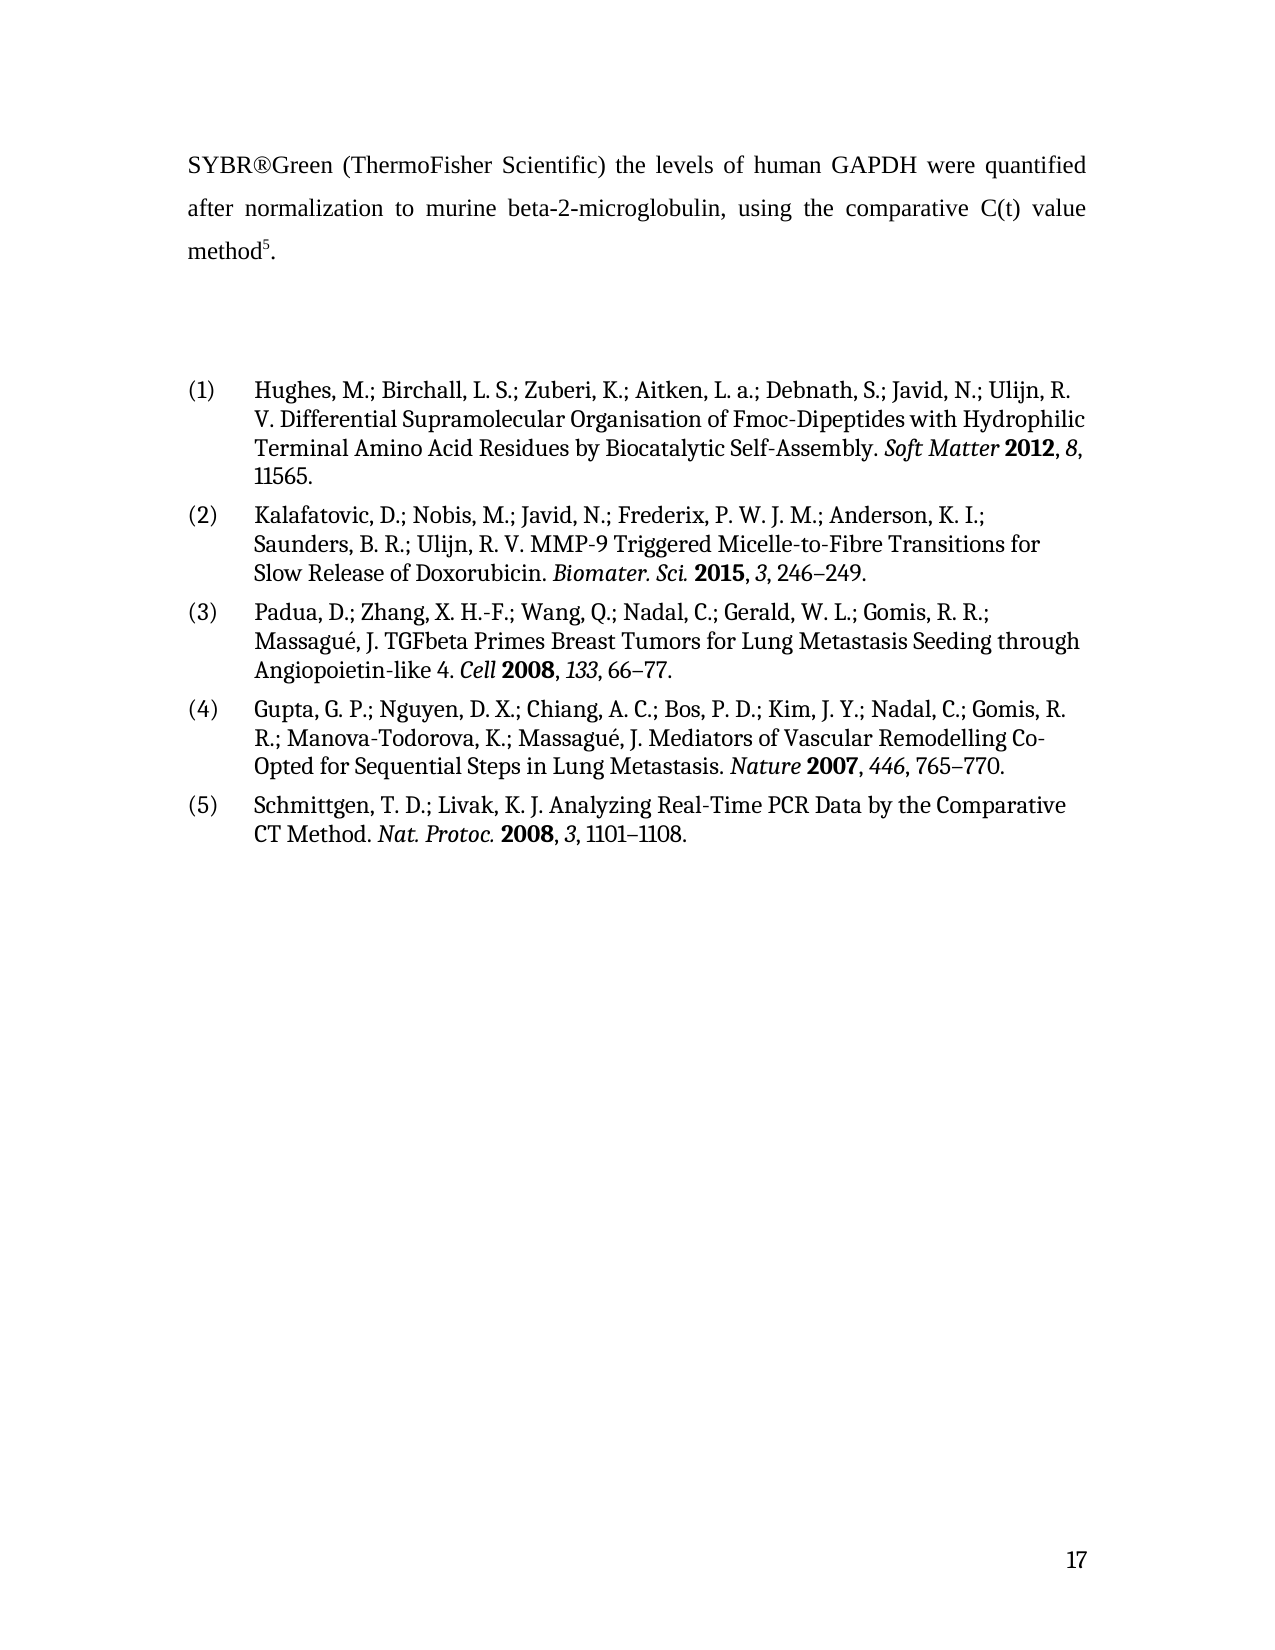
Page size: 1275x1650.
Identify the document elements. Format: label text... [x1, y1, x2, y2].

text (3) Padua, D.; Zhang, X. H.-F.; Wang, Q.; Nadal, C.; Gerald, W. L.; Gomis, R. R.; Massagué, J. TGFbeta Primes Breast Tumors for Lung Metastasis Seeding through Angiopoietin-like 4. Cell 2008, 133, 66–77. [187, 598, 1087, 684]
text (1) Hughes, M.; Birchall, L. S.; Zuberi, K.; Aitken, L. a.; Debnath, S.; Javid, N.; Ulijn, R. V. Differential Supramolecular Organisation of Fmoc-Dipeptides with Hydrophilic Terminal Amino Acid Residues by Biocatalytic Self-Assembly. Soft Matter 2012, 8, 11565. [187, 376, 1087, 491]
text (5) Schmittgen, T. D.; Livak, K. J. Analyzing Real-Time PCR Data by the Comparative CT Method. Nat. Protoc. 2008, 3, 1101–1108. [187, 791, 1087, 849]
text (2) Kalafatovic, D.; Nobis, M.; Javid, N.; Frederix, P. W. J. M.; Anderson, K. I.; Saunders, B. R.; Ulijn, R. V. MMP-9 Triggered Micelle-to-Fibre Transitions for Slow Release of Doxorubicin. Biomater. Sci. 2015, 3, 246–249. [187, 501, 1087, 588]
text (4) Gupta, G. P.; Nguyen, D. X.; Chiang, A. C.; Bos, P. D.; Kim, J. Y.; Nadal, C.; Gomis, R. R.; Manova-Todorova, K.; Massagué, J. Mediators of Vascular Remodelling Co-Opted for Sequential Steps in Lung Metastasis. Nature 2007, 446, 765–770. [187, 695, 1087, 781]
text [187, 150, 1087, 265]
